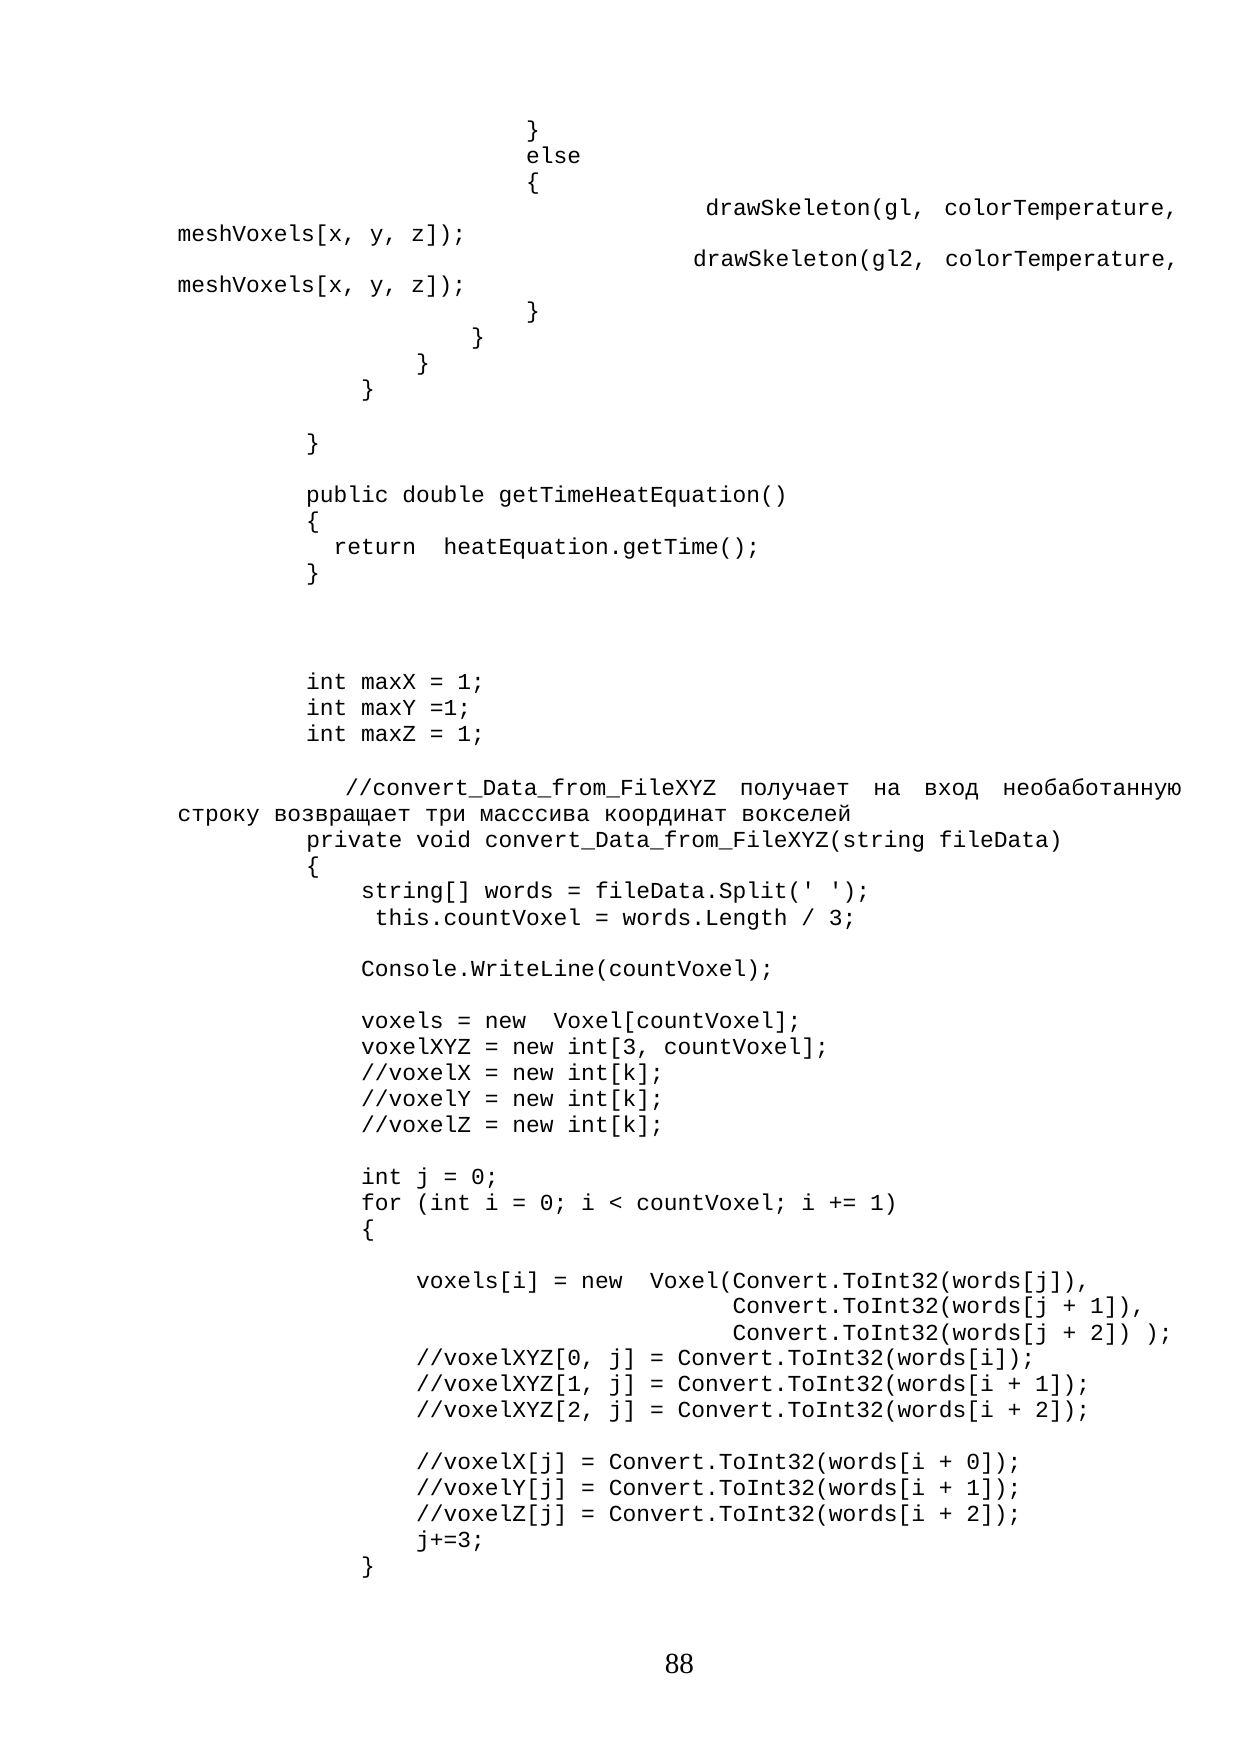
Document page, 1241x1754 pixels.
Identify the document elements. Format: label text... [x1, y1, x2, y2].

text } [177, 300, 1181, 326]
text voxelXYZ = new int[3, countVoxel]; [177, 1036, 1181, 1061]
text int maxX = 1; [177, 670, 1181, 696]
text { [177, 509, 1181, 536]
text return heatEquation.getTime(); [177, 536, 1181, 561]
text j+=3; [177, 1528, 1181, 1554]
text //voxelZ = new int[k]; [177, 1113, 1181, 1139]
text this.countVoxel = words.Length / 3; [177, 906, 1181, 932]
text //voxelZ[j] = Convert.ToInt32(words[i + 2]); [177, 1502, 1181, 1528]
text for (int i = 0; i < countVoxel; i += 1) [177, 1191, 1181, 1217]
text int maxZ = 1; [177, 722, 1181, 748]
text int j = 0; [177, 1165, 1181, 1191]
text } [177, 352, 1181, 377]
text private void convert_Data_from_FileXYZ(string fileData) [177, 828, 1181, 854]
text { [177, 1217, 1181, 1243]
text //voxelX = new int[k]; [177, 1061, 1181, 1087]
text //voxelXYZ[0, j] = Convert.ToInt32(words[i]); [177, 1347, 1181, 1373]
text } [177, 432, 1181, 458]
text int maxY =1; [177, 696, 1181, 722]
text //voxelY[j] = Convert.ToInt32(words[i + 1]); [177, 1476, 1181, 1502]
text drawSkeleton(gl2, colorTemperature, meshVoxels[x, y, z]); [177, 248, 1181, 300]
text } [177, 118, 1181, 144]
text } [177, 326, 1181, 352]
text voxels[i] = new Voxel(Convert.ToInt32(words[j]), [177, 1269, 1181, 1295]
text } [177, 377, 1181, 403]
text Console.WriteLine(countVoxel); [177, 958, 1181, 984]
text { [177, 170, 1181, 196]
text Convert.ToInt32(words[j + 1]), [177, 1295, 1181, 1321]
text drawSkeleton(gl, colorTemperature, meshVoxels[x, y, z]); [177, 196, 1181, 248]
text //voxelY = new int[k]; [177, 1087, 1181, 1113]
text { [177, 854, 1181, 880]
text //voxelXYZ[1, j] = Convert.ToInt32(words[i + 1]); [177, 1373, 1181, 1399]
text else [177, 144, 1181, 170]
text } [177, 561, 1181, 587]
text //convert_Data_from_FileXYZ получает на вход необаботанную строку возвращает три масссива координат вокселей [177, 776, 1181, 828]
text } [177, 1554, 1181, 1580]
text Convert.ToInt32(words[j + 2]) ); [177, 1321, 1181, 1347]
text //voxelXYZ[2, j] = Convert.ToInt32(words[i + 2]); [177, 1399, 1181, 1424]
text public double getTimeHeatEquation() [177, 484, 1181, 509]
text //voxelX[j] = Convert.ToInt32(words[i + 0]); [177, 1451, 1181, 1476]
text string[] words = fileData.Split(' '); [177, 880, 1181, 906]
text voxels = new Voxel[countVoxel]; [177, 1009, 1181, 1036]
